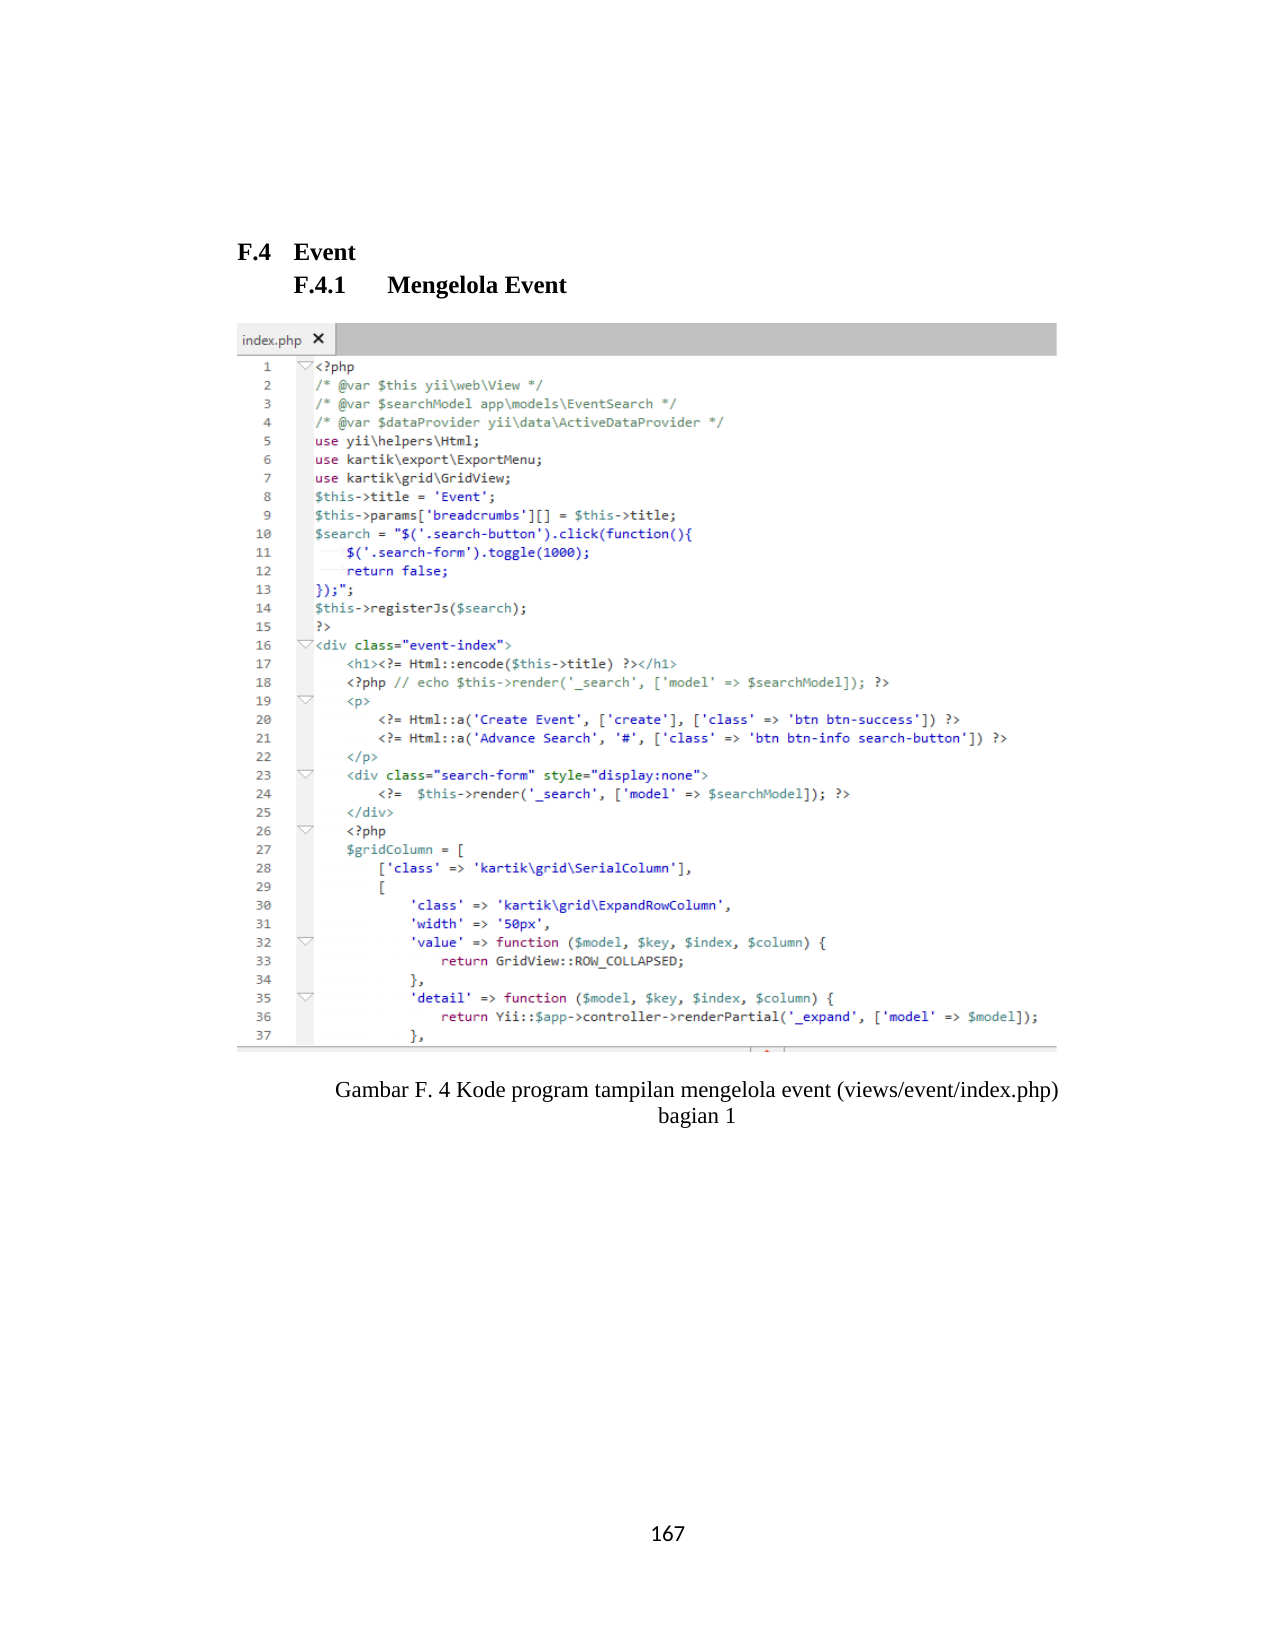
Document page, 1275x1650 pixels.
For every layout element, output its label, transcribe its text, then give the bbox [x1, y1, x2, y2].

text bagian 1 [237, 1102, 1098, 1129]
picture [237, 323, 1057, 1052]
list Event [237, 237, 1098, 266]
list Mengelola Event [293, 270, 1098, 299]
